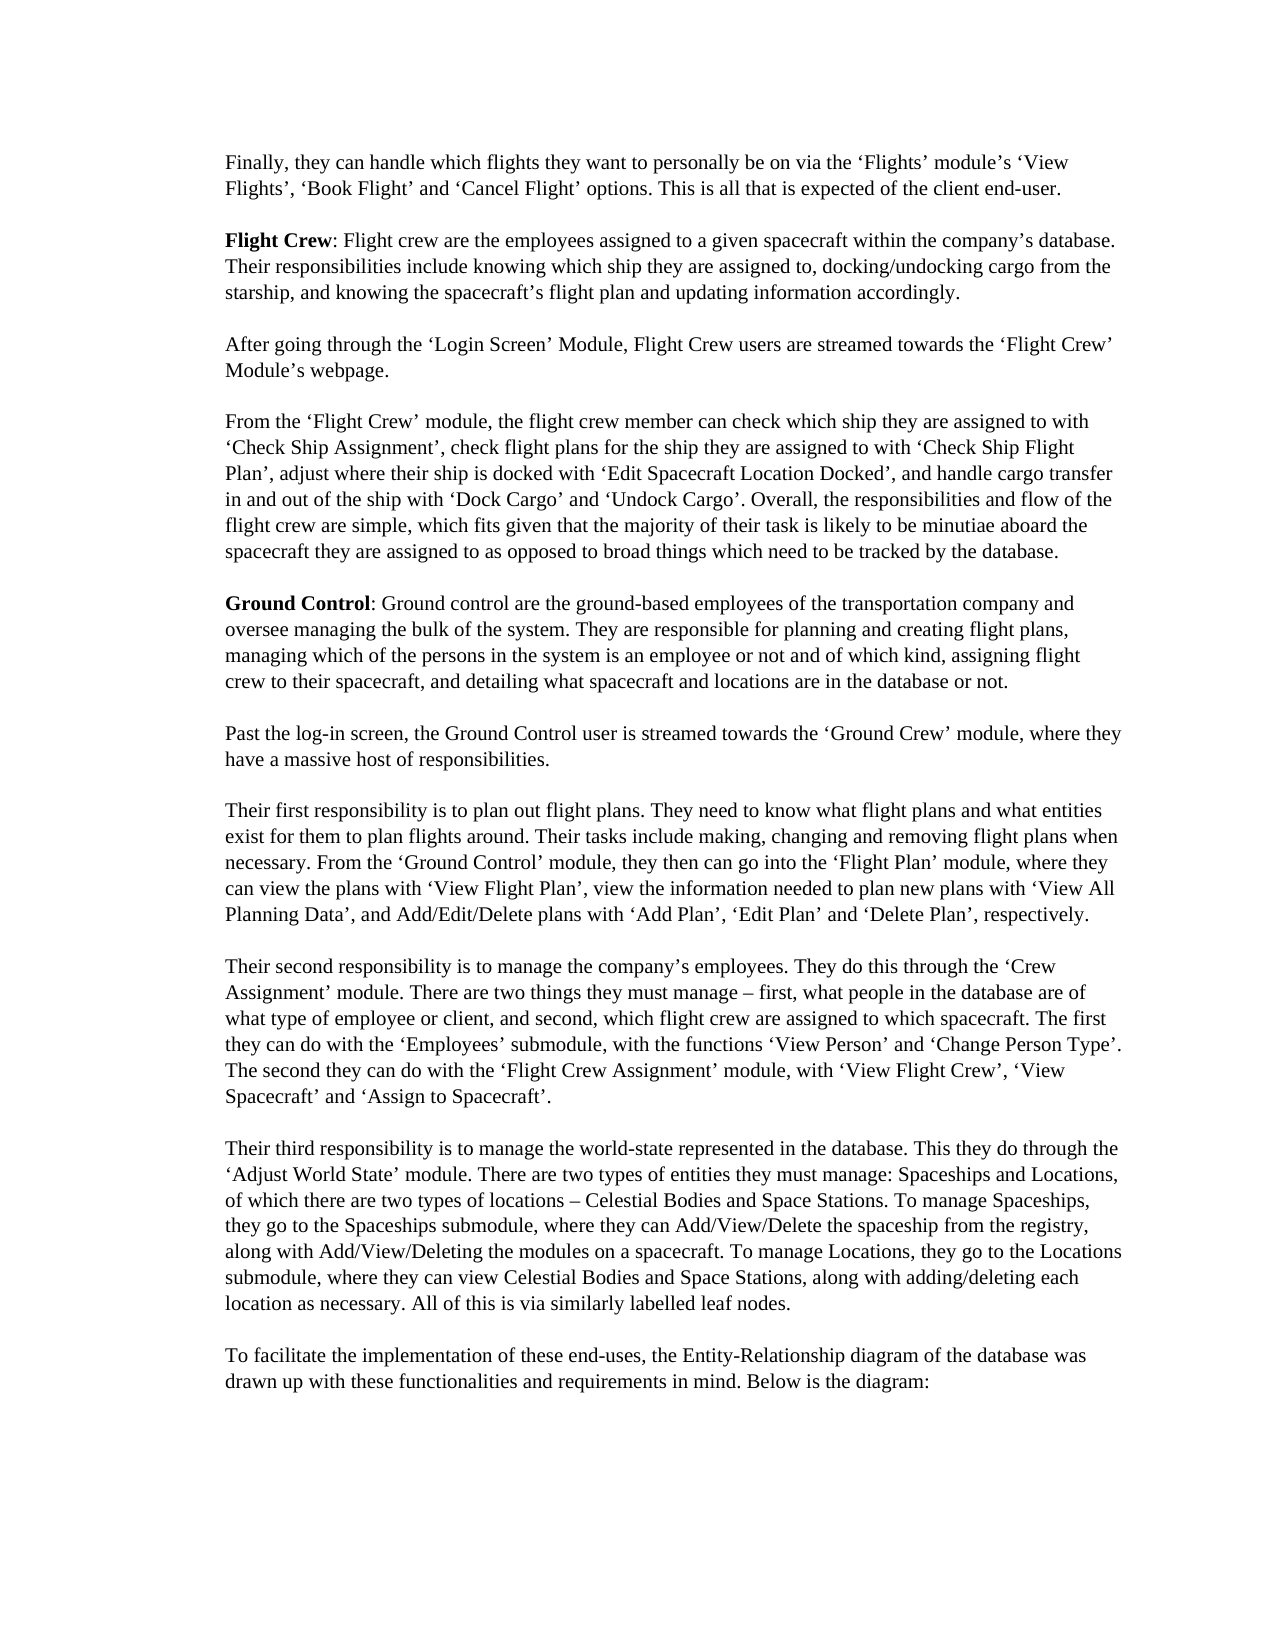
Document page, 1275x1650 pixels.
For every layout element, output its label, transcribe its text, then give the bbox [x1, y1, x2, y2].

text From the ‘Flight Crew’ module, the flight crew member can check which ship they are assigned to with ‘Check Ship Assignment’, check flight plans for the ship they are assigned to with ‘Check Ship Flight Plan’, adjust where their ship is docked with ‘Edit Spacecraft Location Docked’, and handle cargo transfer in and out of the ship with ‘Dock Cargo’ and ‘Undock Cargo’. Overall, the responsibilities and flow of the flight crew are simple, which fits given that the majority of their task is likely to be minutiae aboard the spacecraft they are assigned to as opposed to broad things which need to be tracked by the database. [225, 409, 1125, 563]
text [225, 150, 1125, 200]
text After going through the ‘Login Screen’ Module, Flight Crew users are streamed towards the ‘Flight Crew’ Module’s webpage. [225, 332, 1125, 382]
text To facilitate the implementation of these end-uses, the Entity-Relationship diagram of the database was drawn up with these functionalities and requirements in mind. Below is the diagram: [225, 1343, 1125, 1393]
text Past the log-in screen, the Ground Control user is streamed towards the ‘Ground Crew’ module, where they have a massive host of responsibilities. [225, 721, 1125, 771]
text Their first responsibility is to plan out flight plans. They need to know what flight plans and what entities exist for them to plan flights around. Their tasks include making, changing and removing flight plans when necessary. From the ‘Ground Control’ module, they then can go into the ‘Flight Plan’ module, where they can view the plans with ‘View Flight Plan’, view the information needed to plan new plans with ‘View All Planning Data’, and Add/Edit/Delete plans with ‘Add Plan’, ‘Edit Plan’ and ‘Delete Plan’, respectively. [225, 798, 1125, 926]
text Flight Crew: Flight crew are the employees assigned to a given spacecraft within the company’s database. Their responsibilities include knowing which ship they are assigned to, docking/undocking cargo from the starship, and knowing the spacecraft’s flight plan and updating information accordingly. [225, 228, 1125, 304]
text Their second responsibility is to manage the company’s employees. They do this through the ‘Crew Assignment’ module. There are two things they must manage – first, what people in the database are of what type of employee or client, and second, which flight crew are assigned to which spacecraft. The first they can do with the ‘Employees’ submodule, with the functions ‘View Person’ and ‘Change Person Type’. The second they can do with the ‘Flight Crew Assignment’ module, with ‘View Flight Crew’, ‘View Spacecraft’ and ‘Assign to Spacecraft’. [225, 954, 1125, 1108]
text Their third responsibility is to manage the world-state represented in the database. This they do through the ‘Adjust World State’ module. There are two types of entities they must manage: Spaceships and Locations, of which there are two types of locations – Celestial Bodies and Space Stations. To manage Spaceships, they go to the Spaceships submodule, where they can Add/View/Delete the spaceship from the registry, along with Add/View/Deleting the modules on a spacecraft. To manage Locations, they go to the Locations submodule, where they can view Celestial Bodies and Space Stations, along with adding/deleting each location as necessary. All of this is via similarly labelled leaf nodes. [225, 1136, 1125, 1315]
text Ground Control: Ground control are the ground-based employees of the transportation company and oversee managing the bulk of the system. They are responsible for planning and creating flight plans, managing which of the persons in the system is an employee or not and of which kind, assigning flight crew to their spacecraft, and detailing what spacecraft and locations are in the database or not. [225, 591, 1125, 693]
